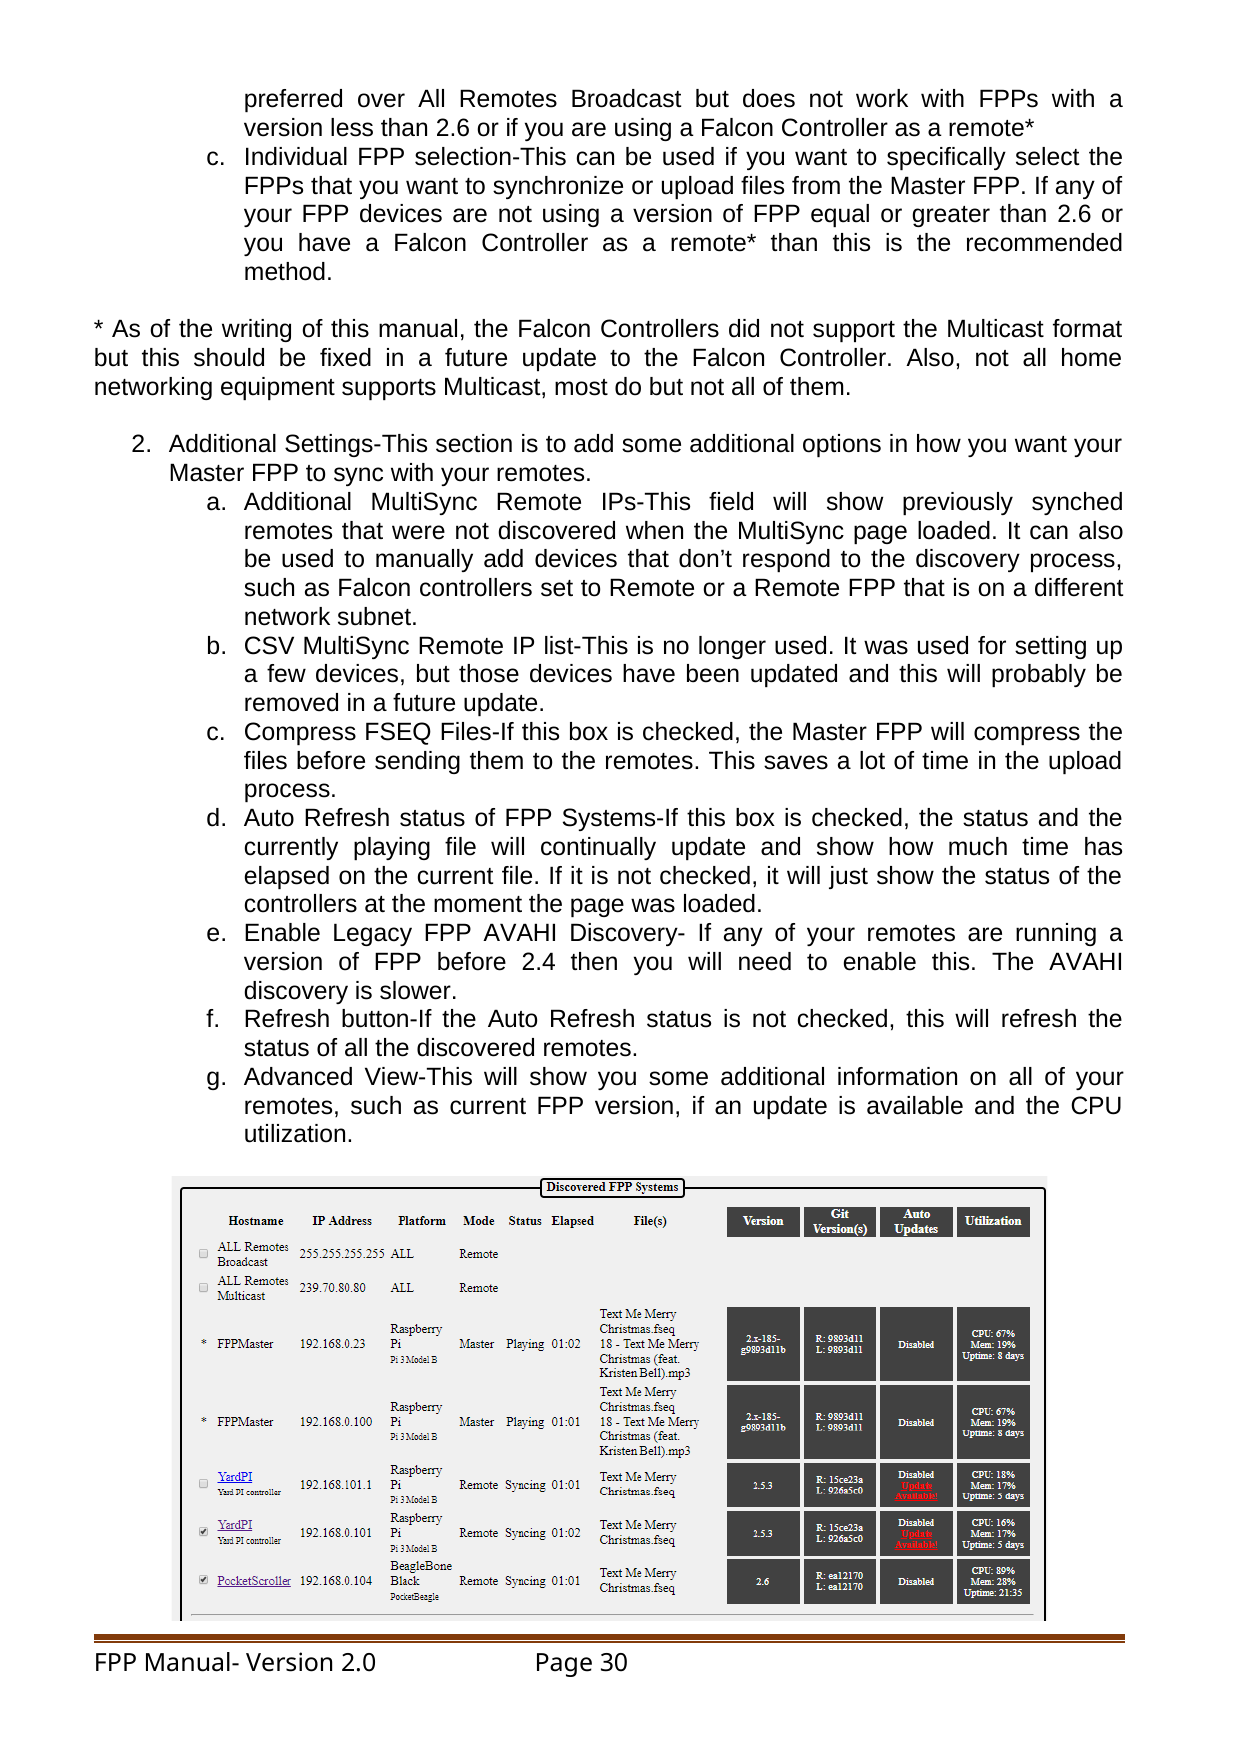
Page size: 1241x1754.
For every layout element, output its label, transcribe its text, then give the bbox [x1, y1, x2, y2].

picture [171, 1176, 1048, 1621]
list Enable Legacy FPP AVAHI Discovery- If any of your remotes are running a version of FPP before 2.4 then you will need to enable this. The AVAHI discovery is slower. [206, 918, 1125, 1004]
list Refresh button-If the Auto Refresh status is not checked, this will refresh the status of all the discovered remotes. [206, 1004, 1125, 1062]
list Compress FSEQ Files-If this box is checked, the Master FPP will compress the files before sending them to the remotes. This saves a lot of time in the upload process. [206, 717, 1125, 803]
list Individual FPP selection-This can be used if you want to specifically select the FPPs that you want to synchronize or upload files from the Master FPP. If any of your FPP devices are not using a version of FPP equal or greater than 2.6 or you have a Falcon Controller as a remote* than this is the recommended method. [206, 142, 1125, 286]
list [206, 84, 1125, 142]
list Additional Settings-This section is to add some additional options in how you want your Master FPP to sync with your remotes. [131, 429, 1125, 487]
list Additional MultiSync Remote IPs-This field will show previously synched remotes that were not discovered when the MultiSync page loaded. It can also be used to manually add devices that don’t respond to the discovery process, such as Falcon controllers set to Remote or a Remote FPP that is on a different network subnet. [206, 487, 1125, 631]
list Auto Refresh status of FPP Systems-If this box is checked, the status and the currently playing file will continually update and show how much time has elapsed on the current file. If it is not checked, it will just show the status of the controllers at the moment the page was loaded. [206, 803, 1125, 918]
list Advanced View-This will show you some additional information on all of your remotes, such as current FPP version, if an update is available and the CPU utilization. [206, 1062, 1125, 1148]
list CSV MultiSync Remote IP list-This is no longer used. It was used for setting up a few devices, but those devices have been updated and this will probably be removed in a future update. [206, 631, 1125, 717]
text * As of the writing of this manual, the Falcon Controllers did not support the Multicast format but this should be fixed in a future update to the Falcon Controller. Also, not all home networking equipment supports Multicast, most do but not all of them. [94, 314, 1125, 401]
